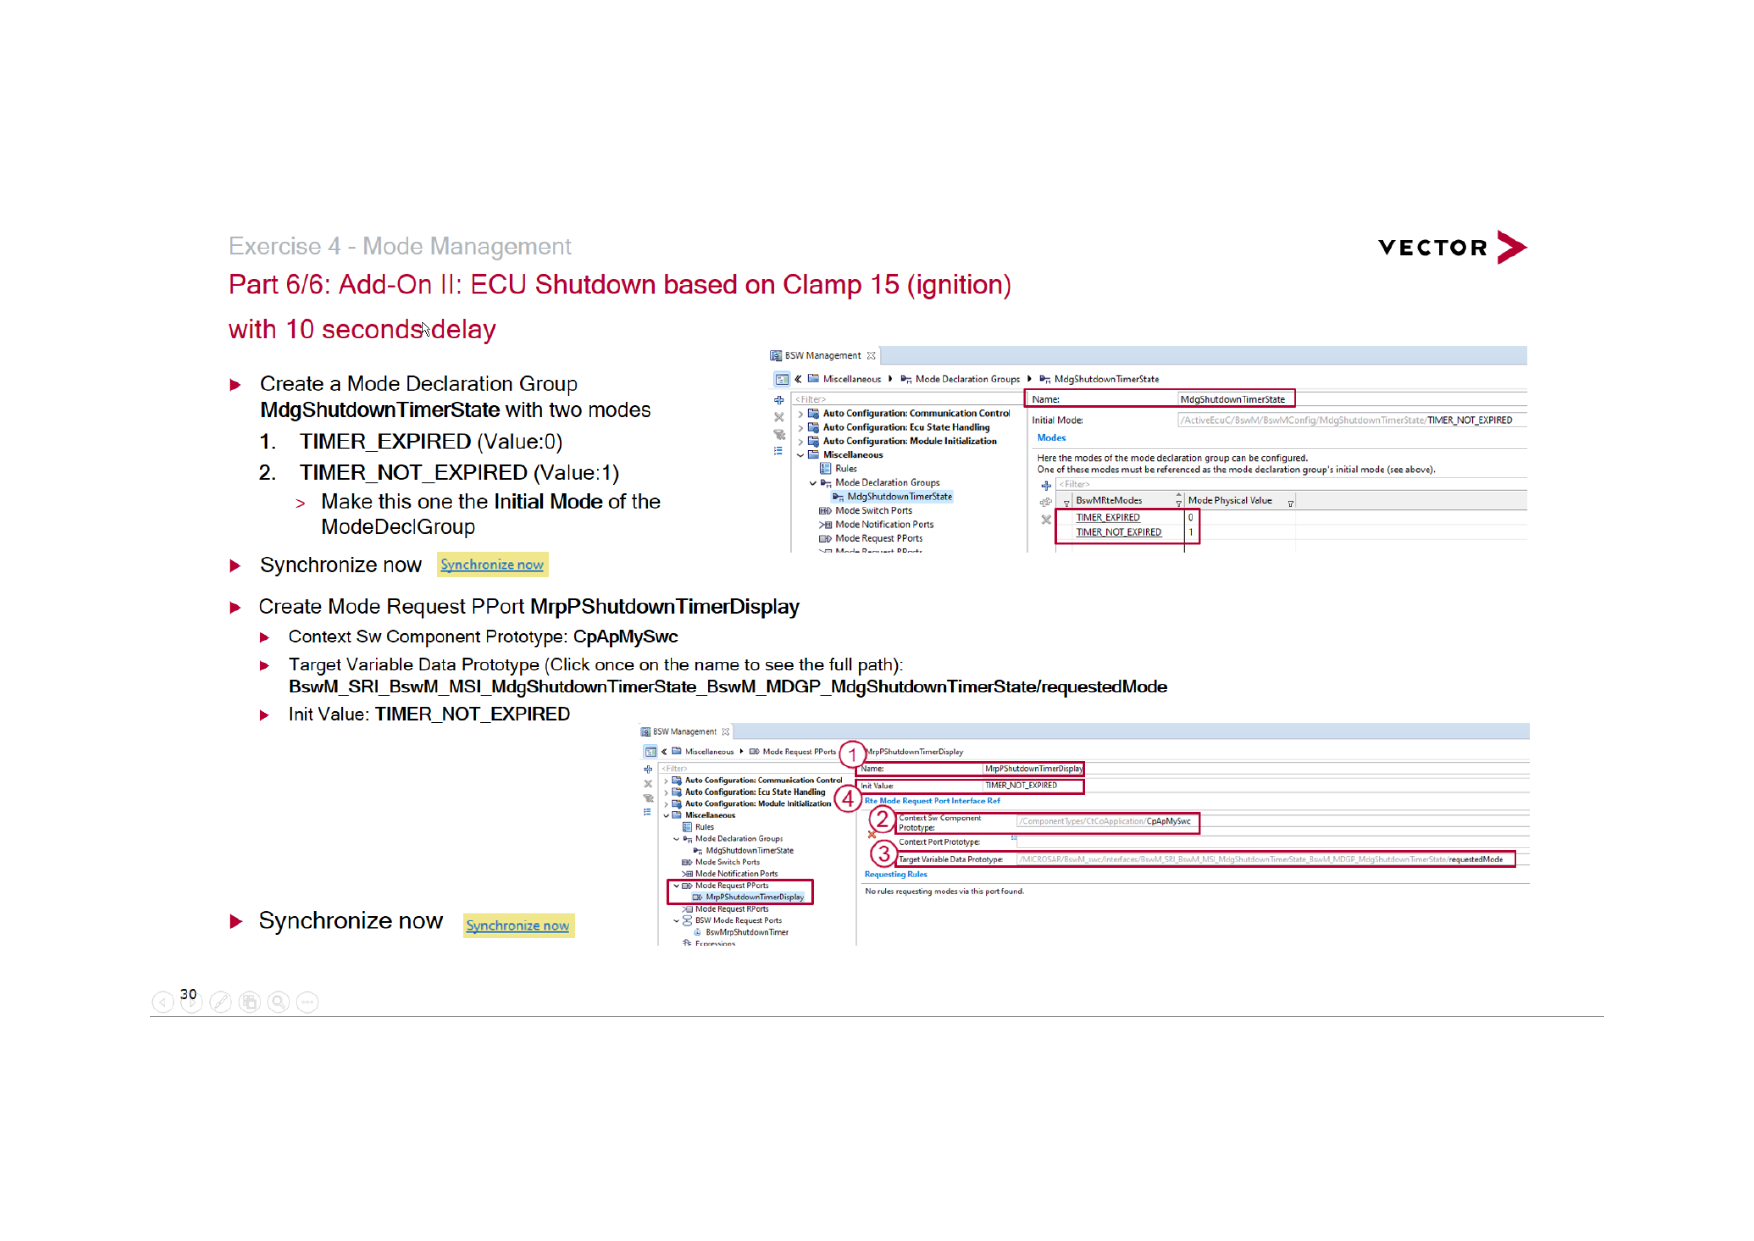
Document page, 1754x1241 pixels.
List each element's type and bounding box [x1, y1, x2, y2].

picture [150, 197, 1604, 1017]
